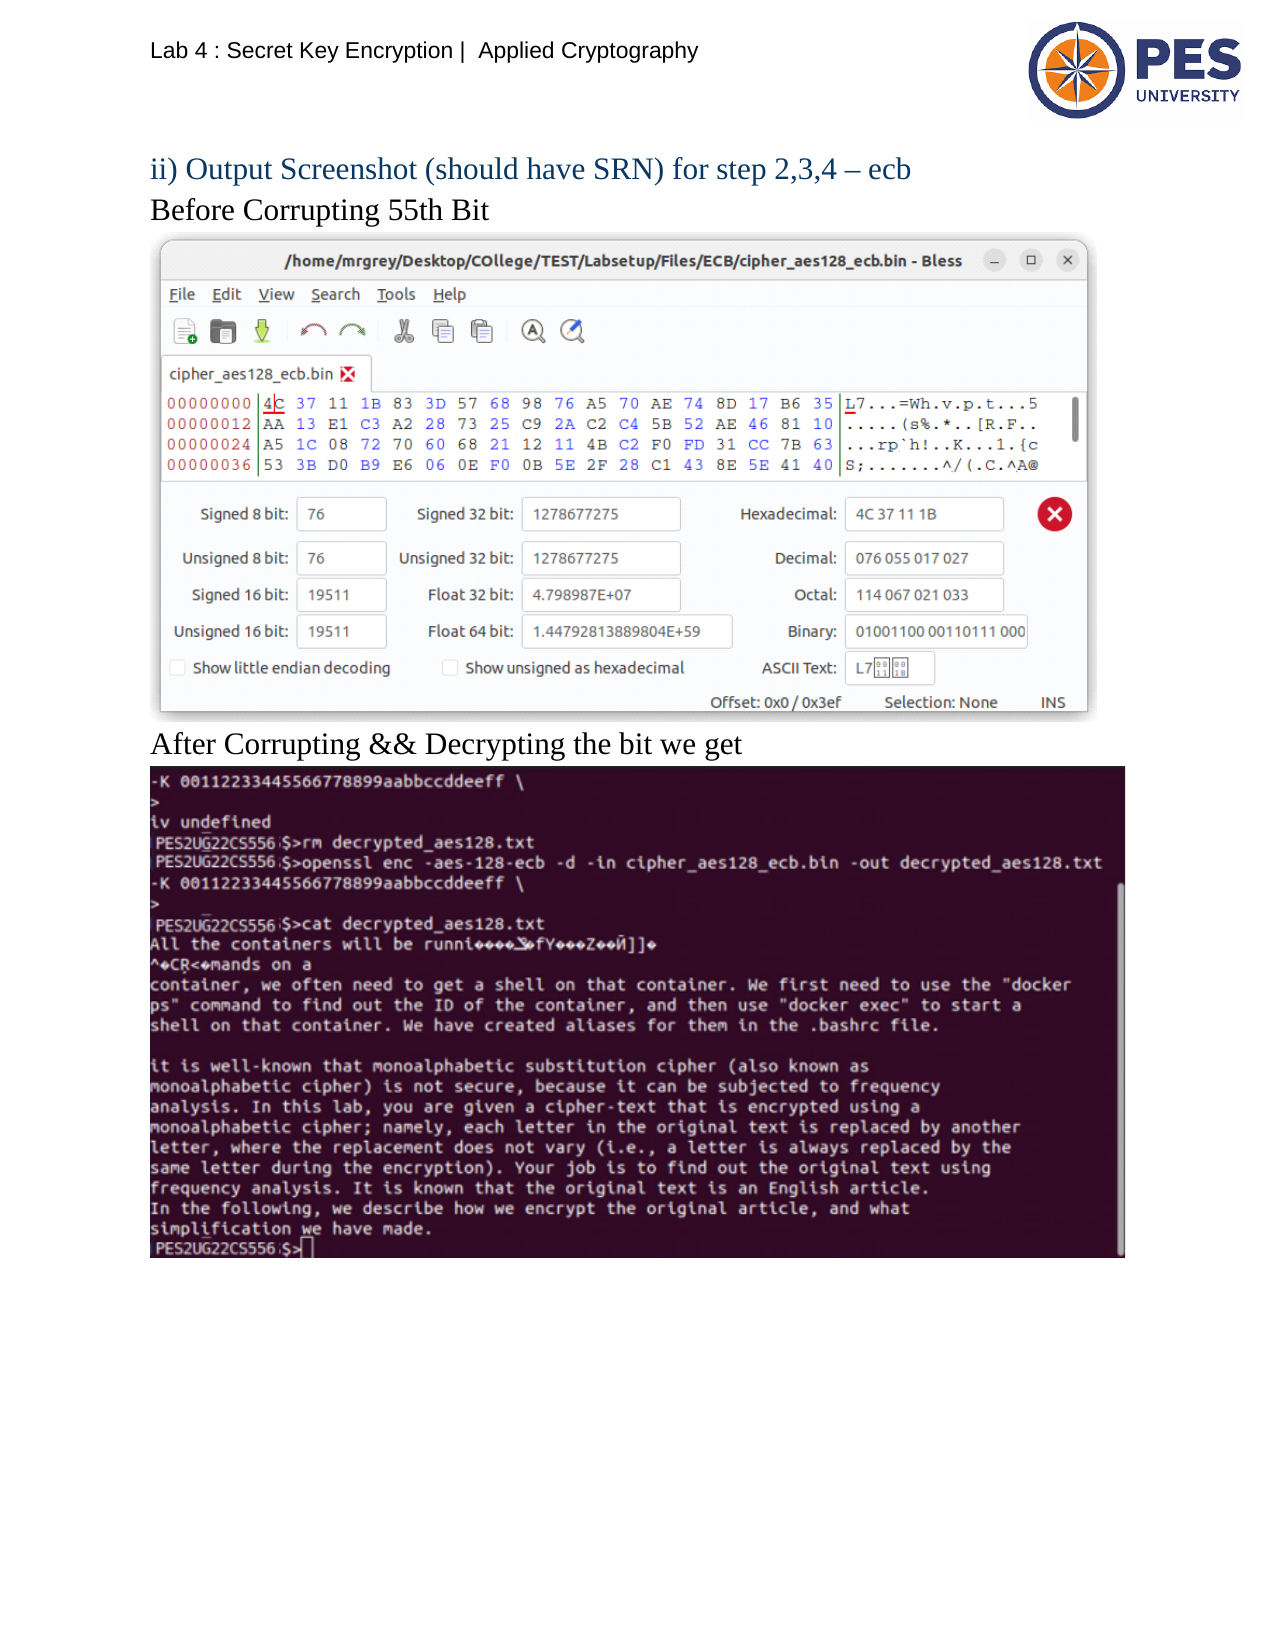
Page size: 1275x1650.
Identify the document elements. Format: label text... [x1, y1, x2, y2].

text After Corrupting && Decrypting the bit we get [150, 726, 1125, 761]
picture [1026, 18, 1245, 123]
picture [150, 232, 1097, 722]
picture [150, 766, 1125, 1258]
text ii) Output Screenshot (should have SRN) for step 2,3,4 – ecb [150, 150, 1125, 186]
text Before Corrupting 55th Bit [150, 191, 1125, 227]
